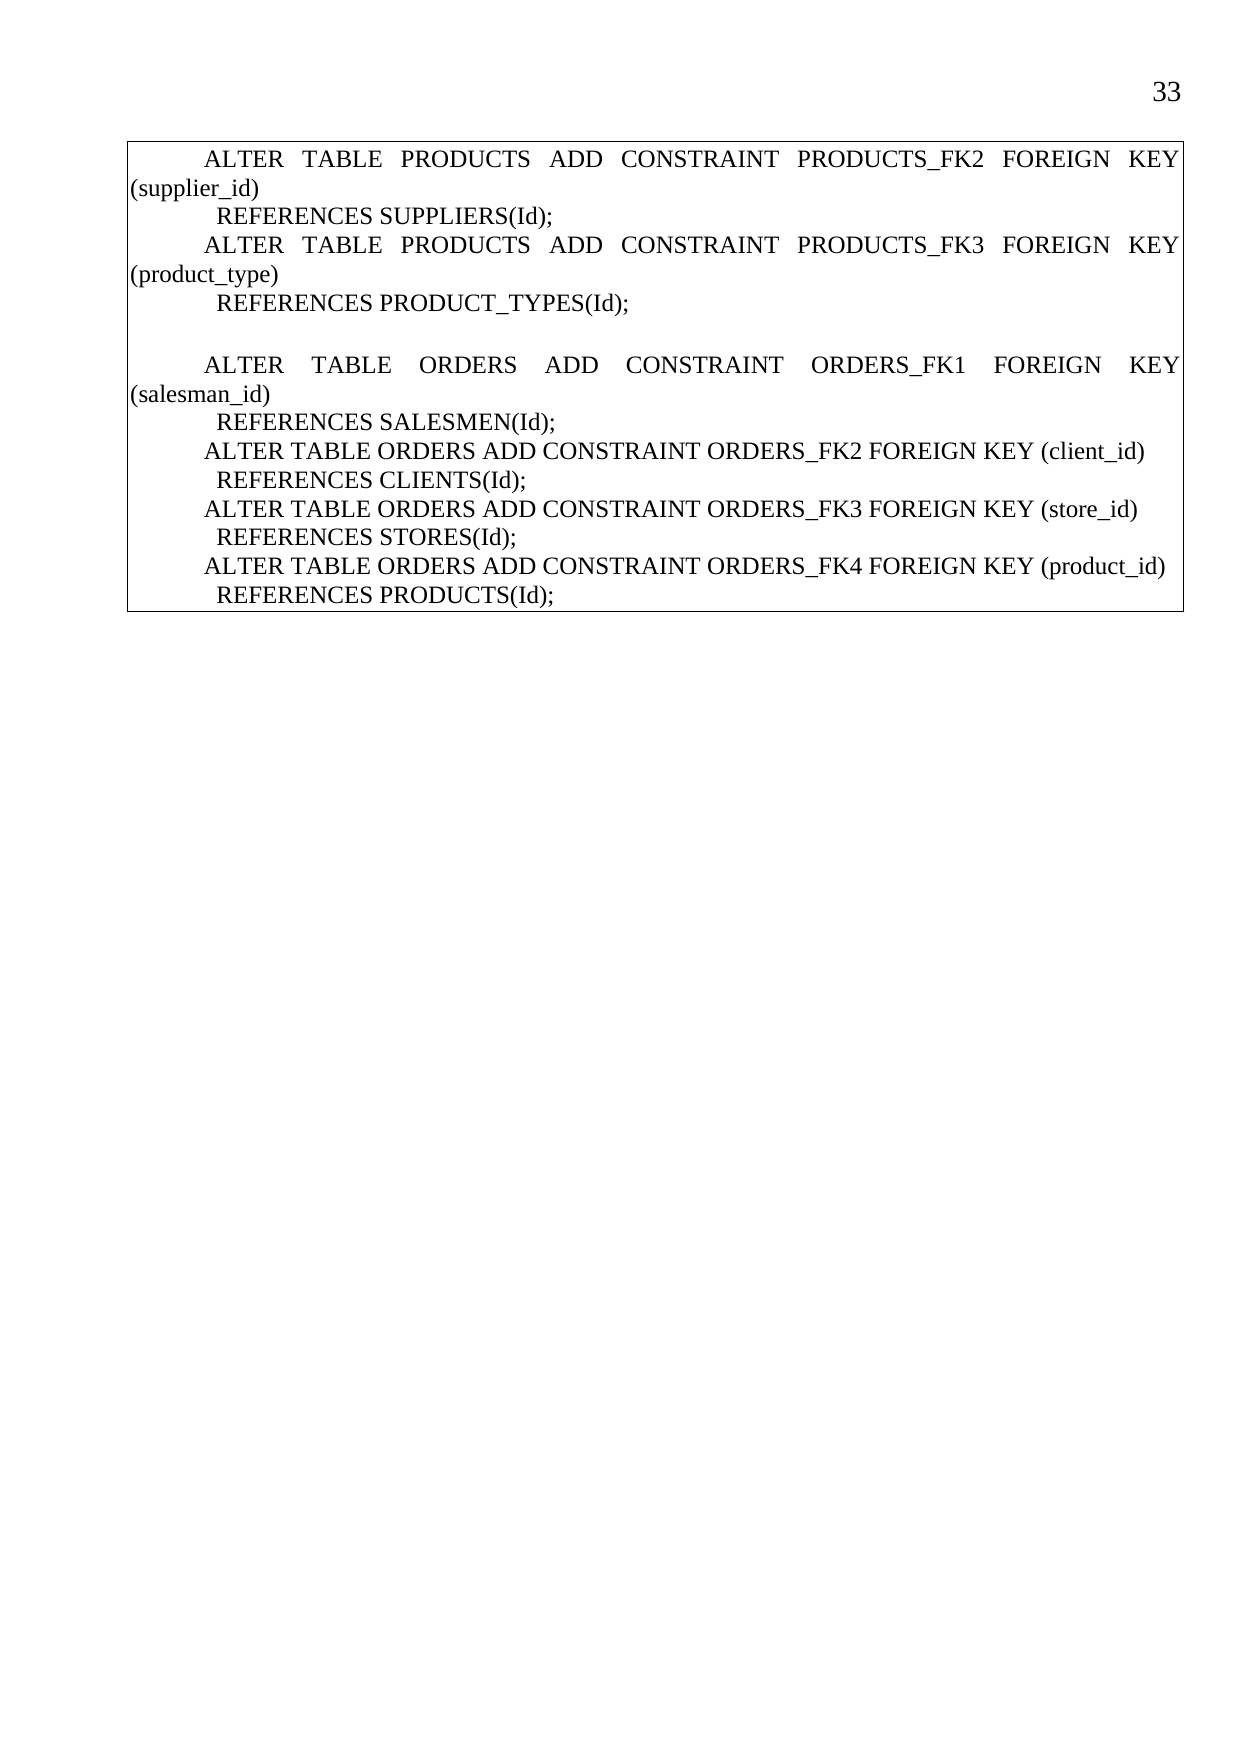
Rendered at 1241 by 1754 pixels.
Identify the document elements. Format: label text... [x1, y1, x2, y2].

text ALTER TABLE ORDERS ADD CONSTRAINT ORDERS_FK4 FOREIGN KEY (product_id) [130, 551, 1181, 577]
text ALTER TABLE ORDERS ADD CONSTRAINT ORDERS_FK3 FOREIGN KEY (store_id) [130, 494, 1181, 522]
text ALTER TABLE ORDERS ADD CONSTRAINT ORDERS_FK2 FOREIGN KEY (client_id) [130, 436, 1181, 465]
text REFERENCES STORES(Id); [130, 522, 1181, 551]
text ALTER TABLE PRODUCTS ADD CONSTRAINT PRODUCTS_FK2 FOREIGN KEY (supplier_id) [128, 142, 1183, 201]
text REFERENCES PRODUCTS(Id); [128, 577, 1183, 611]
text REFERENCES PRODUCT_TYPES(Id); [130, 288, 1181, 316]
text ALTER TABLE ORDERS ADD CONSTRAINT ORDERS_FK1 FOREIGN KEY (salesman_id) [130, 350, 1181, 407]
text REFERENCES CLIENTS(Id); [130, 465, 1181, 494]
text REFERENCES SALESMEN(Id); [130, 407, 1181, 436]
text REFERENCES SUPPLIERS(Id); [130, 201, 1181, 230]
text ALTER TABLE PRODUCTS ADD CONSTRAINT PRODUCTS_FK3 FOREIGN KEY (product_type) [130, 230, 1181, 288]
